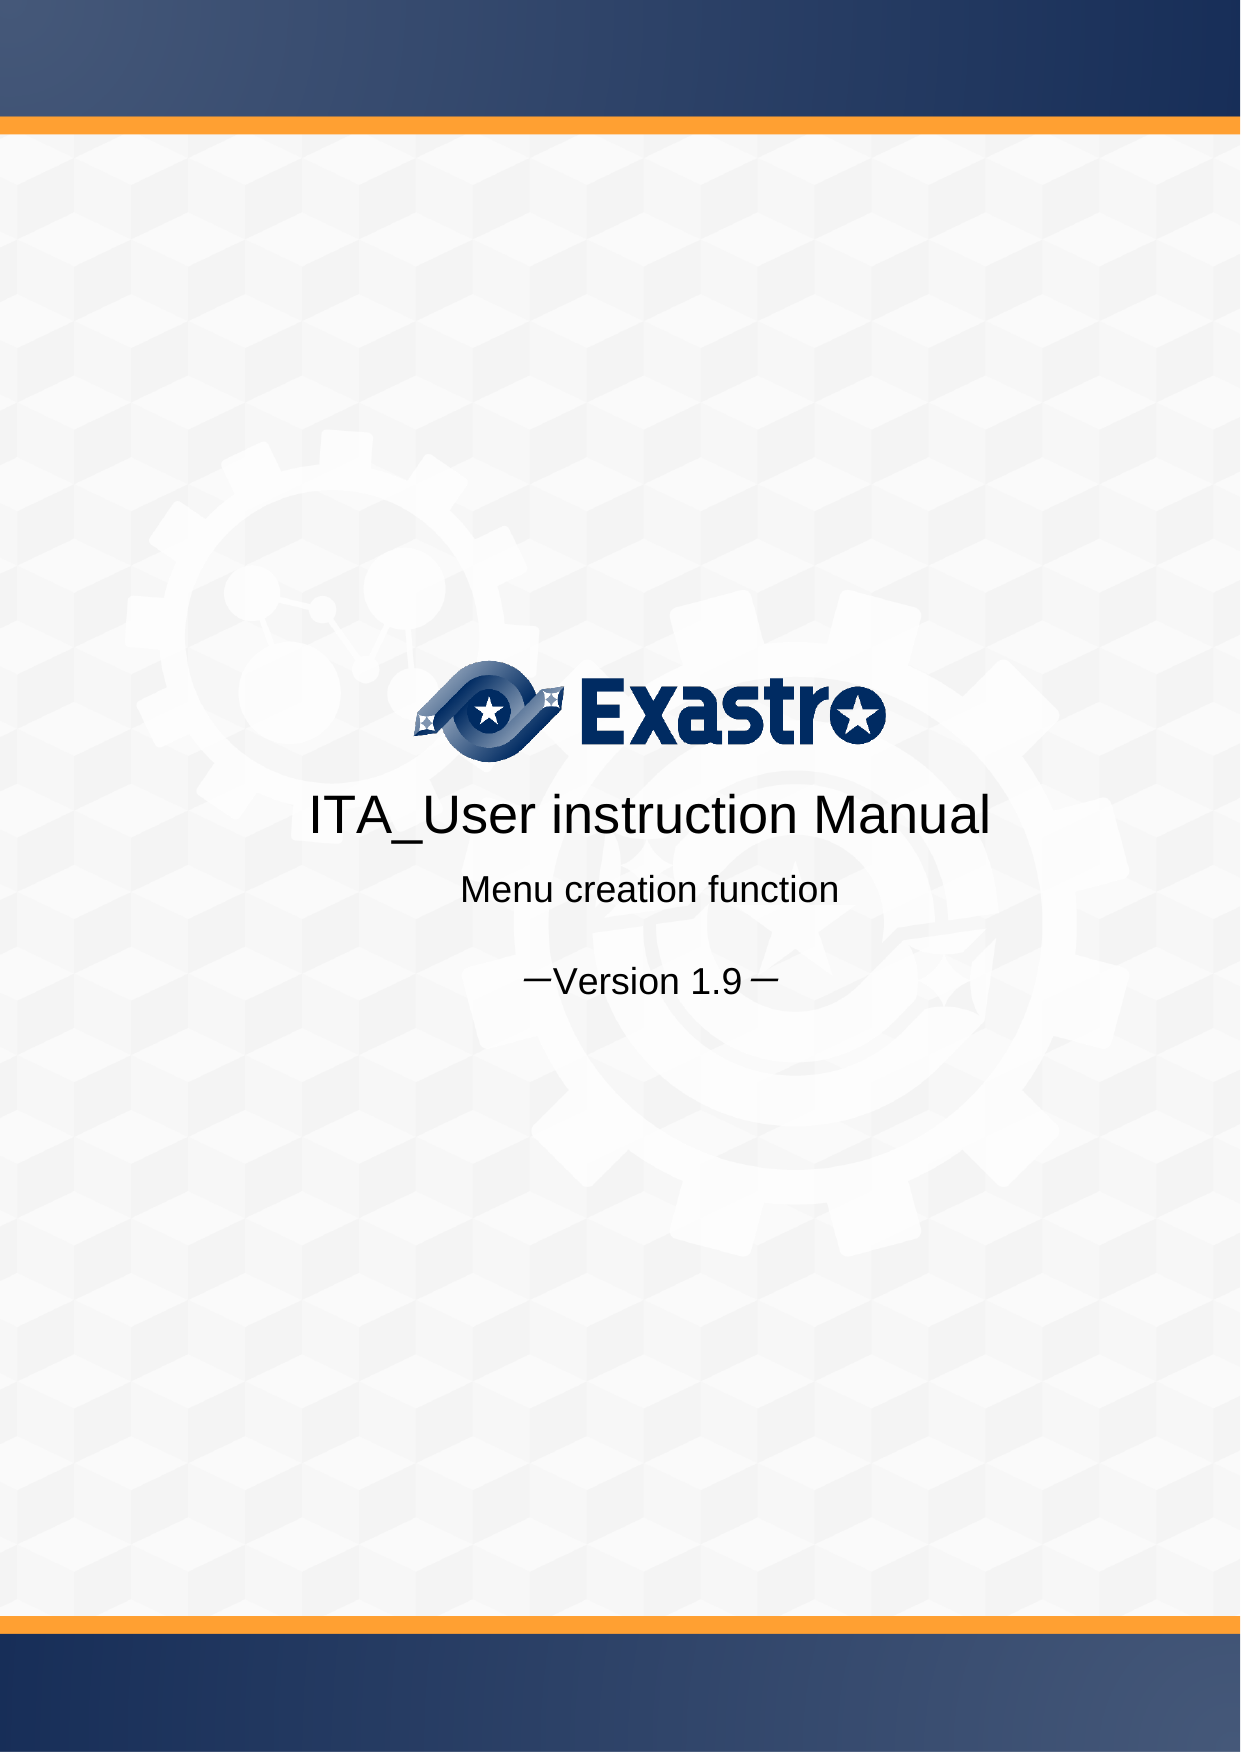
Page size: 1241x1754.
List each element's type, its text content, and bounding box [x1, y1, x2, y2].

text Menu creation function [148, 859, 1152, 918]
text －Version 1.9－ [148, 948, 1152, 1008]
picture [0, 0, 1241, 1752]
text ITA_User instruction Manual [148, 769, 1152, 859]
